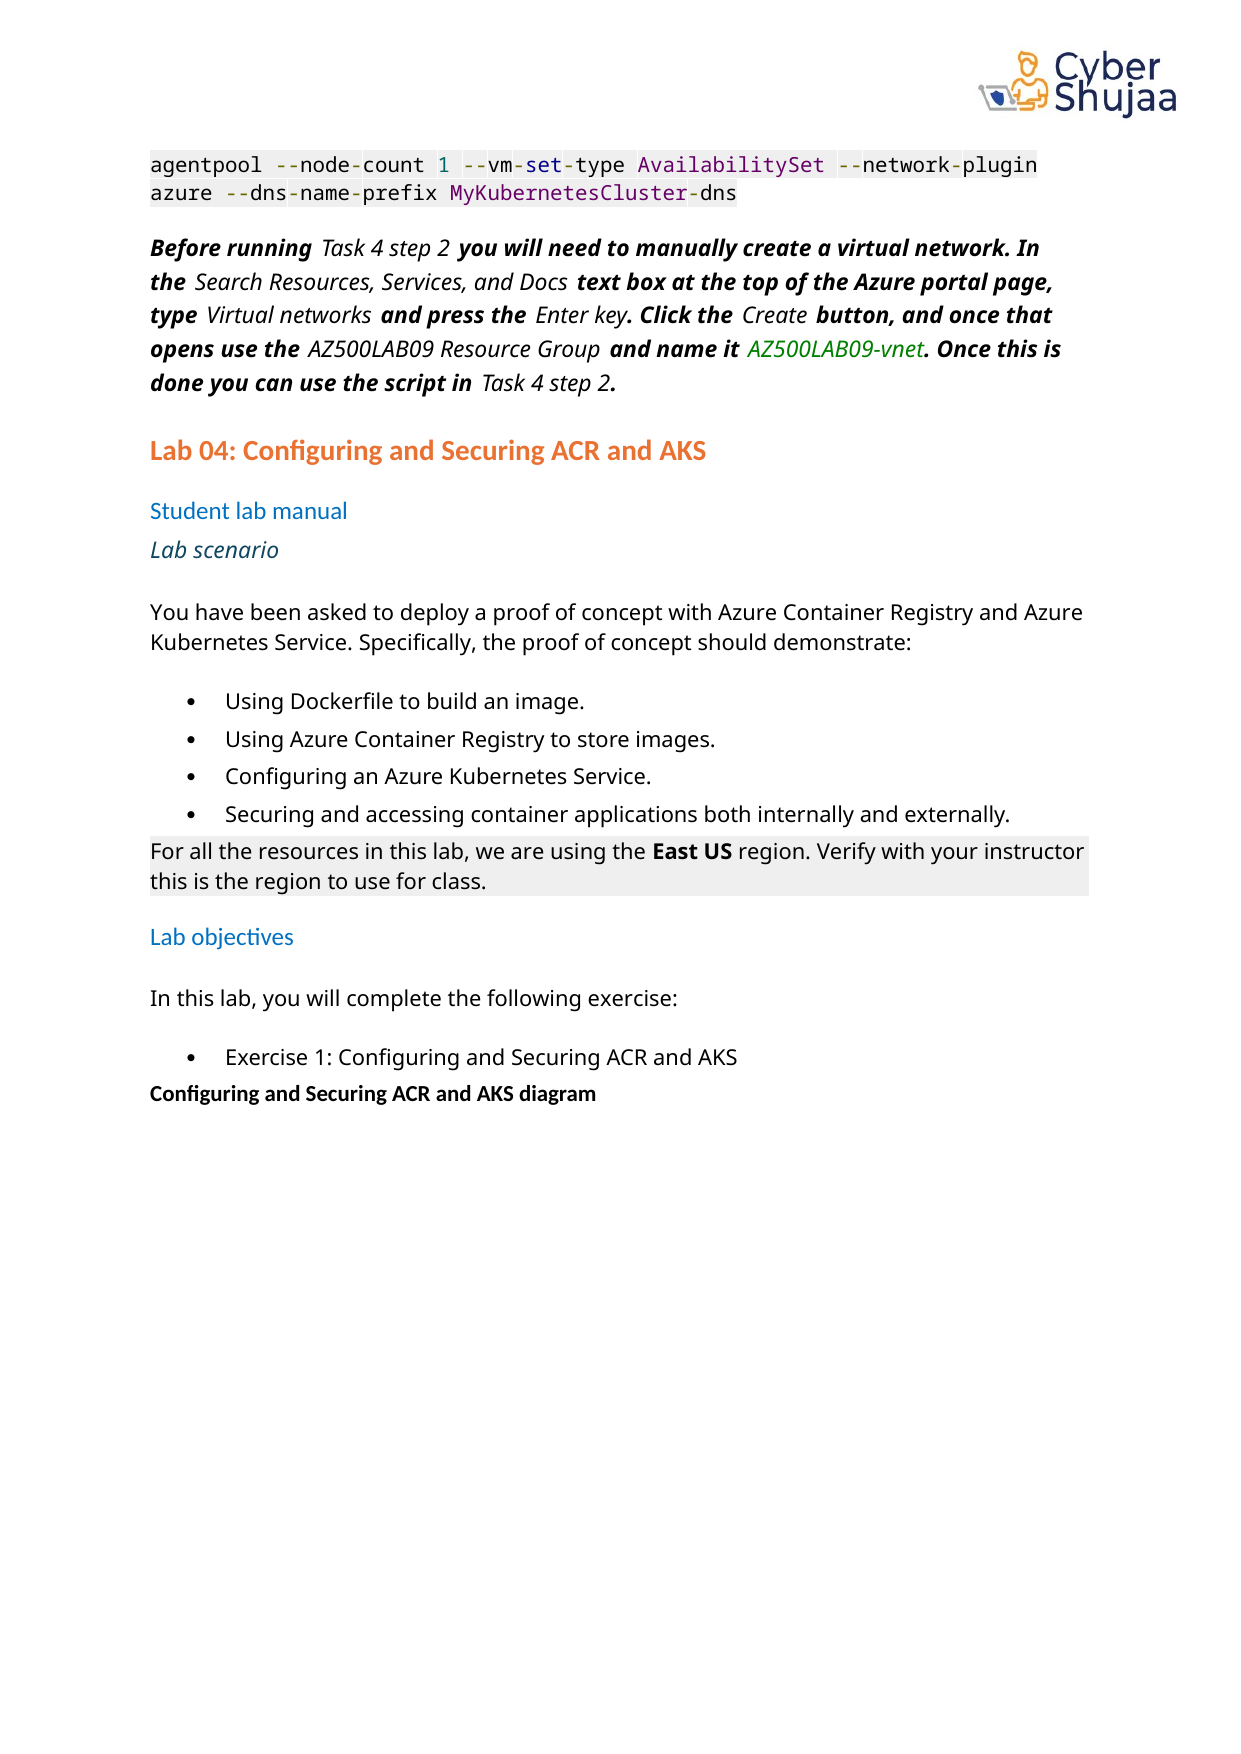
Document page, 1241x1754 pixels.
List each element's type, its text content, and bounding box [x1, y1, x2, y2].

list Configuring an Azure Kubernetes Service. [187, 761, 1089, 791]
subtitle Lab 04: Configuring and Securing ACR and AKS [150, 432, 1089, 467]
subtitle Lab objectives [150, 921, 1089, 951]
subtitle Student lab manual [150, 495, 1089, 526]
list Exercise 1: Configuring and Securing ACR and AKS [187, 1042, 1089, 1072]
subtitle Before running Task 4 step 2 you will need to manually create a virtual network. In the Search Resources, Services, and Docs text box at the top of the Azure portal page, type Virtual networks and press the Enter key. Click the Create button, and once that opens use the AZ500LAB09 Resource Group and name it AZ500LAB09-vnet. Once this is done you can use the script in Task 4 step 2. [150, 232, 1089, 398]
text For all the resources in this lab, we are using the East US region. Verify with your instructor this is the region to use for class. [150, 836, 1089, 896]
subtitle Lab scenario [150, 534, 1089, 566]
text You have been asked to deploy a proof of concept with Azure Container Registry and Azure Kubernetes Service. Specifically, the proof of concept should demonstrate: [150, 597, 1089, 657]
text In this lab, you will complete the following exercise: [150, 983, 1089, 1013]
list Securing and accessing container applications both internally and externally. [187, 799, 1089, 828]
picture [972, 44, 1180, 124]
list Using Dockerfile to build an image. [187, 686, 1089, 716]
list Using Azure Container Registry to store images. [187, 723, 1089, 753]
text Configuring and Securing ACR and AKS diagram [150, 1079, 1089, 1108]
